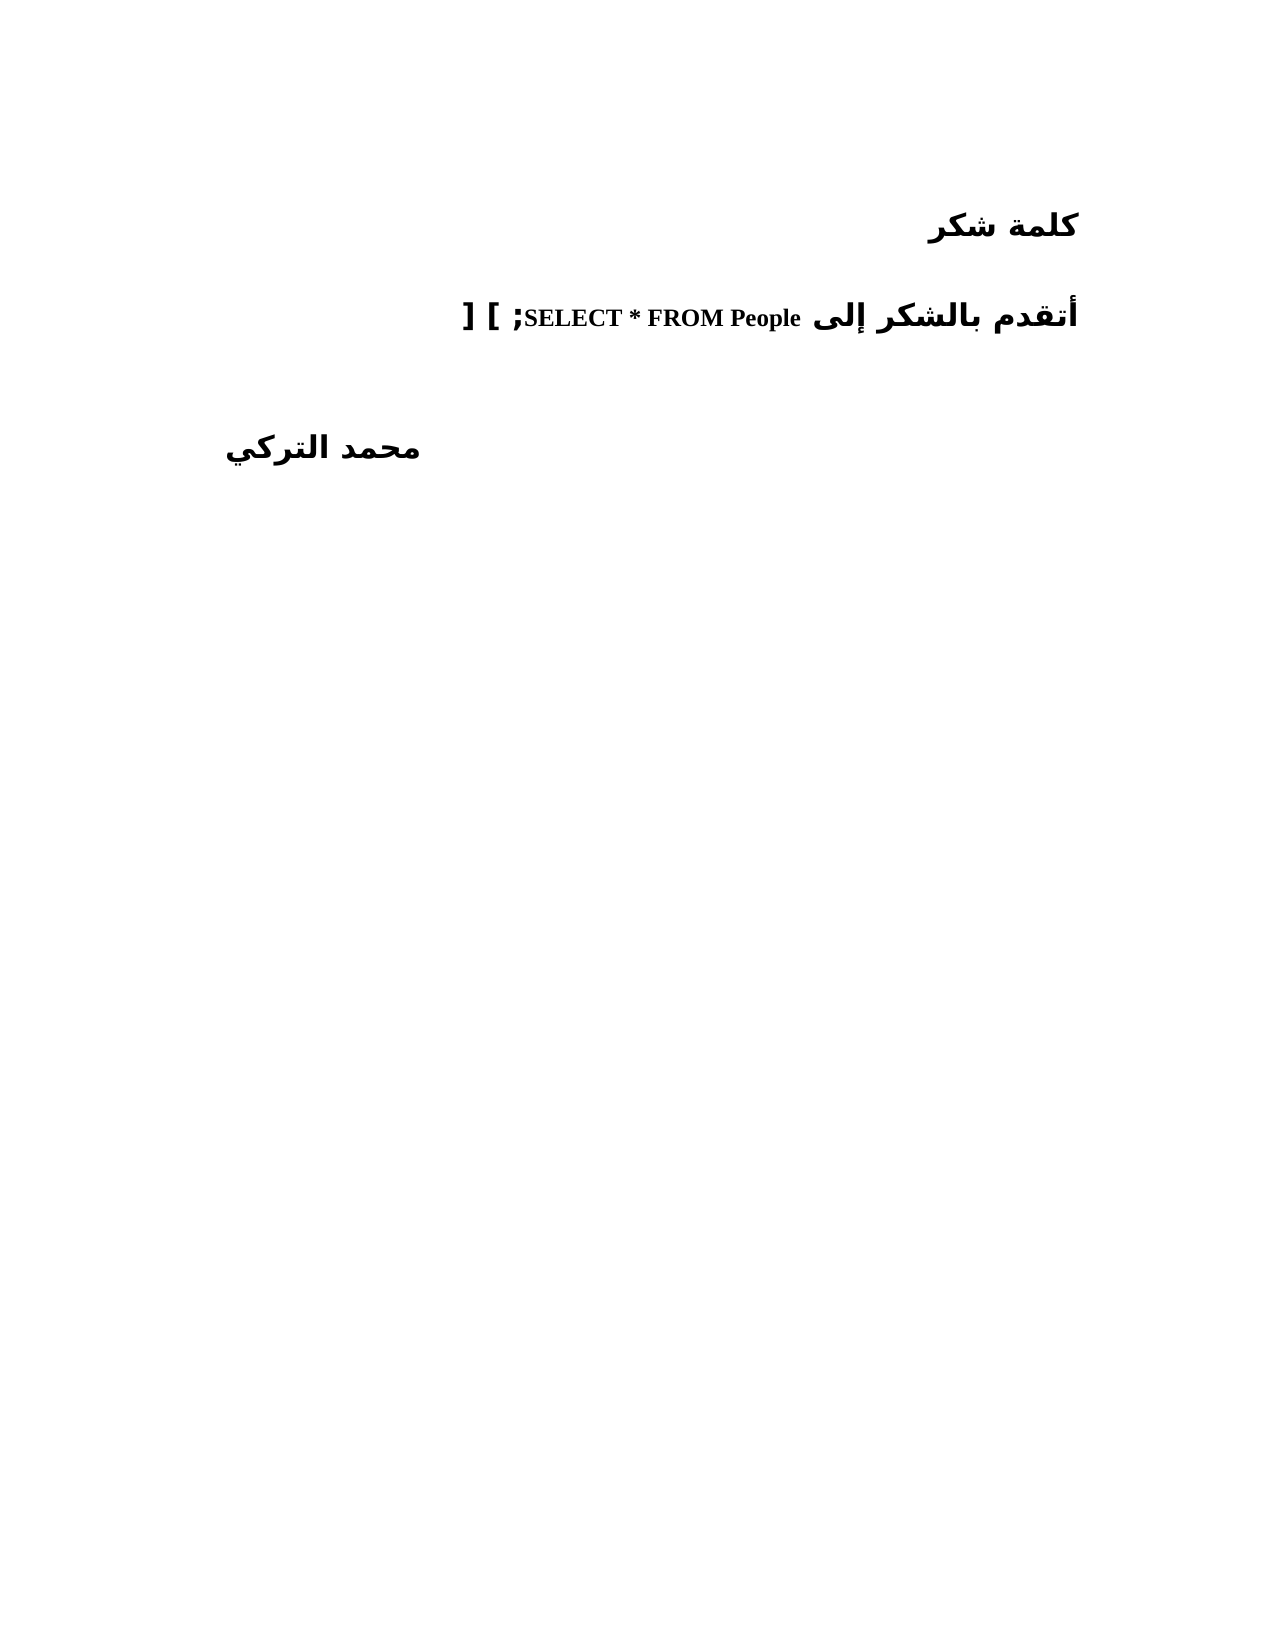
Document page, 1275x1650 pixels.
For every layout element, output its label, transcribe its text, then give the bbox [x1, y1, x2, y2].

text كلمة شكر [225, 207, 1078, 244]
text محمد التركي [225, 429, 1078, 465]
text أتقدم بالشكر إلى SELECT * FROM People; ] [ [225, 298, 1078, 334]
